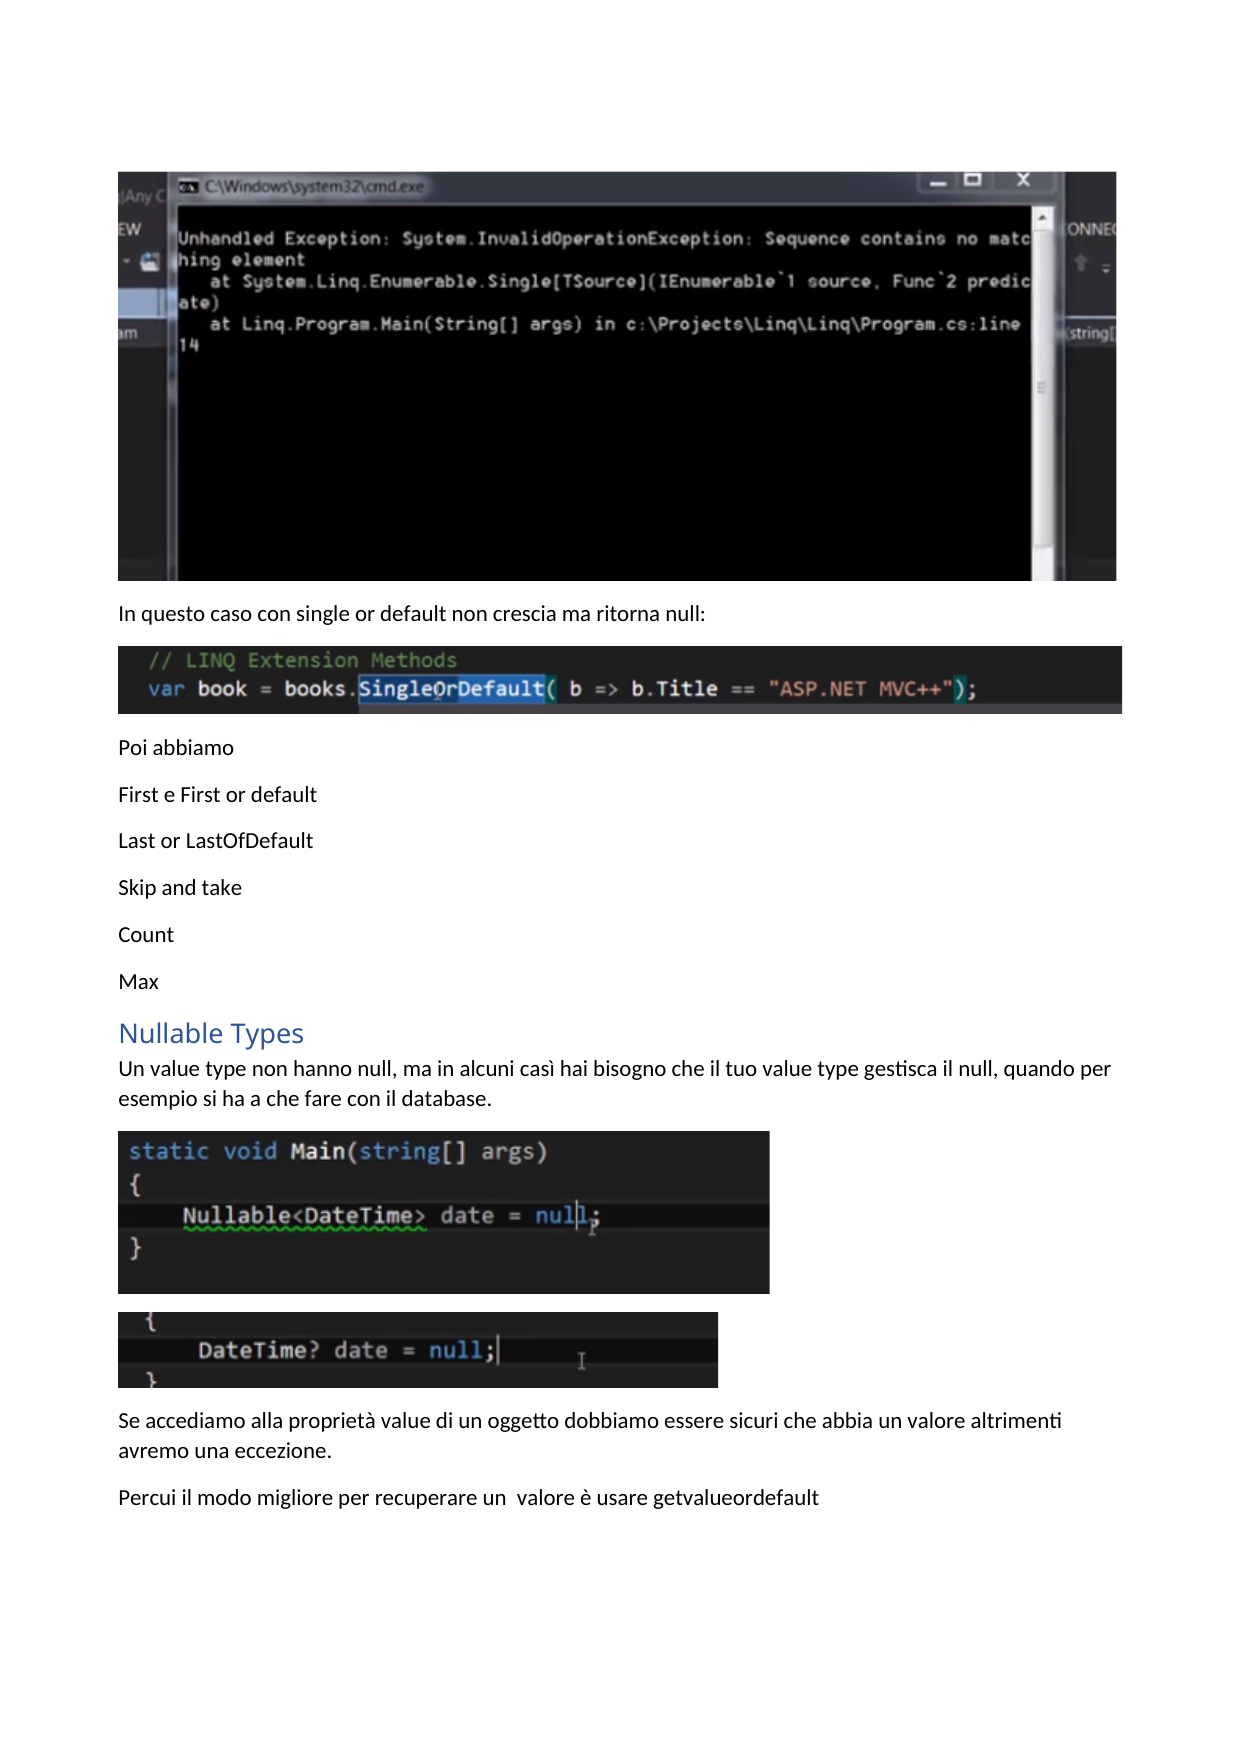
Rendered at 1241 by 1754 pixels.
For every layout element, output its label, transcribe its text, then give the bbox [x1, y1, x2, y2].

text First e First or default [118, 780, 1122, 808]
text Un value type non hanno null, ma in alcuni casì hai bisogno che il tuo value type gestisca il null, quando per esempio si ha a che fare con il database. [118, 1054, 1122, 1112]
picture [118, 646, 1123, 714]
text Max [118, 967, 1122, 995]
picture [118, 147, 1117, 581]
text Last or LastOfDefault [118, 827, 1122, 854]
text Count [118, 920, 1122, 948]
text In questo caso con single or default non crescia ma ritorna null: [118, 599, 1122, 627]
text Percui il modo migliore per recuperare un valore è usare getvalueordefault [118, 1483, 1122, 1511]
text Poi abbiamo [118, 733, 1122, 761]
text Skip and take [118, 873, 1122, 901]
picture [118, 1312, 719, 1388]
picture [118, 1131, 770, 1294]
subtitle Nullable Types [118, 1014, 1122, 1051]
text Se accediamo alla proprietà value di un oggetto dobbiamo essere sicuri che abbia un valore altrimenti avremo una eccezione. [118, 1406, 1122, 1464]
